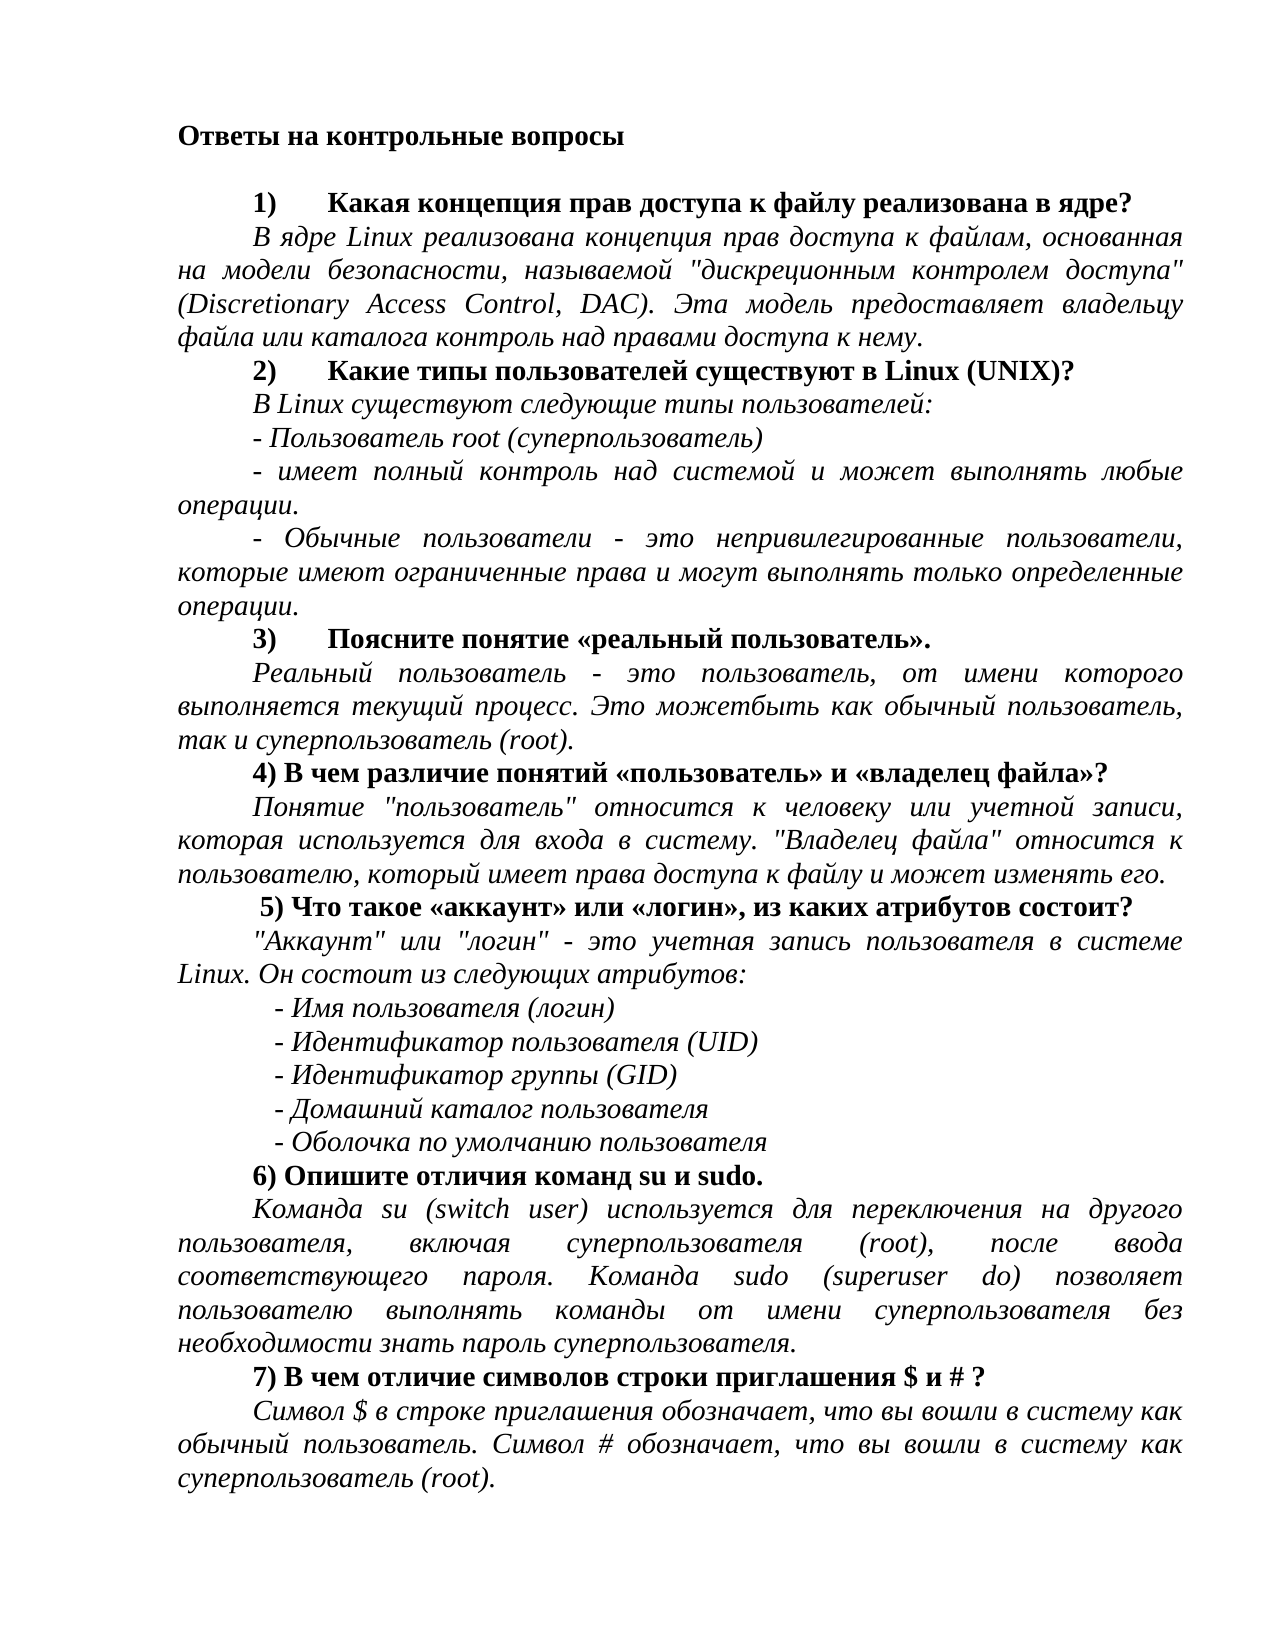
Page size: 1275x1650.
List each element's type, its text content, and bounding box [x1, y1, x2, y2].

text Символ $ в строке приглашения обозначает, что вы вошли в систему как обычный пользователь. Символ # обозначает, что вы вошли в систему как суперпользователь (root). [177, 1393, 1186, 1493]
text "Аккаунт" или "логин" - это учетная запись пользователя в системе Linux. Он состоит из следующих атрибутов: [177, 923, 1186, 990]
text Команда su (switch user) используется для переключения на другого пользователя, включая суперпользователя (root), после ввода соответствующего пароля. Команда sudo (superuser do) позволяет пользователю выполнять команды от имени суперпользователя без необходимости знать пароль суперпользователя. [177, 1191, 1186, 1359]
list В ядре Linux реализована концепция прав доступа к файлам, основанная на модели безопасности, называемой "дискреционным контролем доступа" (Discretionary Access Control, DAC). Эта модель предоставляет владельцу файла или каталога контроль над правами доступа к нему. [177, 219, 1186, 353]
text - Пользователь root (суперпользователь) [177, 420, 1186, 453]
list Какая концепция прав доступа к файлу реализована в ядре? [177, 185, 1186, 219]
text Понятие "пользователь" относится к человеку или учетной записи, которая используется для входа в систему. "Владелец файла" относится к пользователю, который имеет права доступа к файлу и может изменять его. [177, 789, 1186, 889]
text - Имя пользователя (логин) [177, 990, 1186, 1024]
text - Идентификатор пользователя (UID) [177, 1024, 1186, 1057]
text 6) Опишите отличия команд su и sudo. [177, 1158, 1186, 1191]
text Ответы на контрольные вопросы [177, 118, 1186, 152]
text 4) В чем различие понятий «пользователь» и «владелец файла»? [177, 755, 1186, 789]
text - Идентификатор группы (GID) [177, 1057, 1186, 1091]
text 7) В чем отличие символов строки приглашения $ и # ? [177, 1359, 1186, 1393]
text - Домашний каталог пользователя [177, 1091, 1186, 1124]
text - Обычные пользователи - это непривилегированные пользователи, которые имеют ограниченные права и могут выполнять только определенные операции. [177, 521, 1186, 621]
text - Оболочка по умолчанию пользователя [177, 1124, 1186, 1158]
text 5) Что такое «аккаунт» или «логин», из каких атрибутов состоит? [177, 889, 1186, 923]
list Какие типы пользователей существуют в Linux (UNIX)? [177, 353, 1186, 386]
text - имеет полный контроль над системой и может выполнять любые операции. [177, 453, 1186, 521]
text В Linux существуют следующие типы пользователей: [177, 386, 1186, 420]
text Реальный пользователь - это пользователь, от имени которого выполняется текущий процесс. Это можетбыть как обычный пользователь, так и суперпользователь (root). [177, 655, 1186, 755]
list Поясните понятие «реальный пользователь». [177, 621, 1186, 655]
